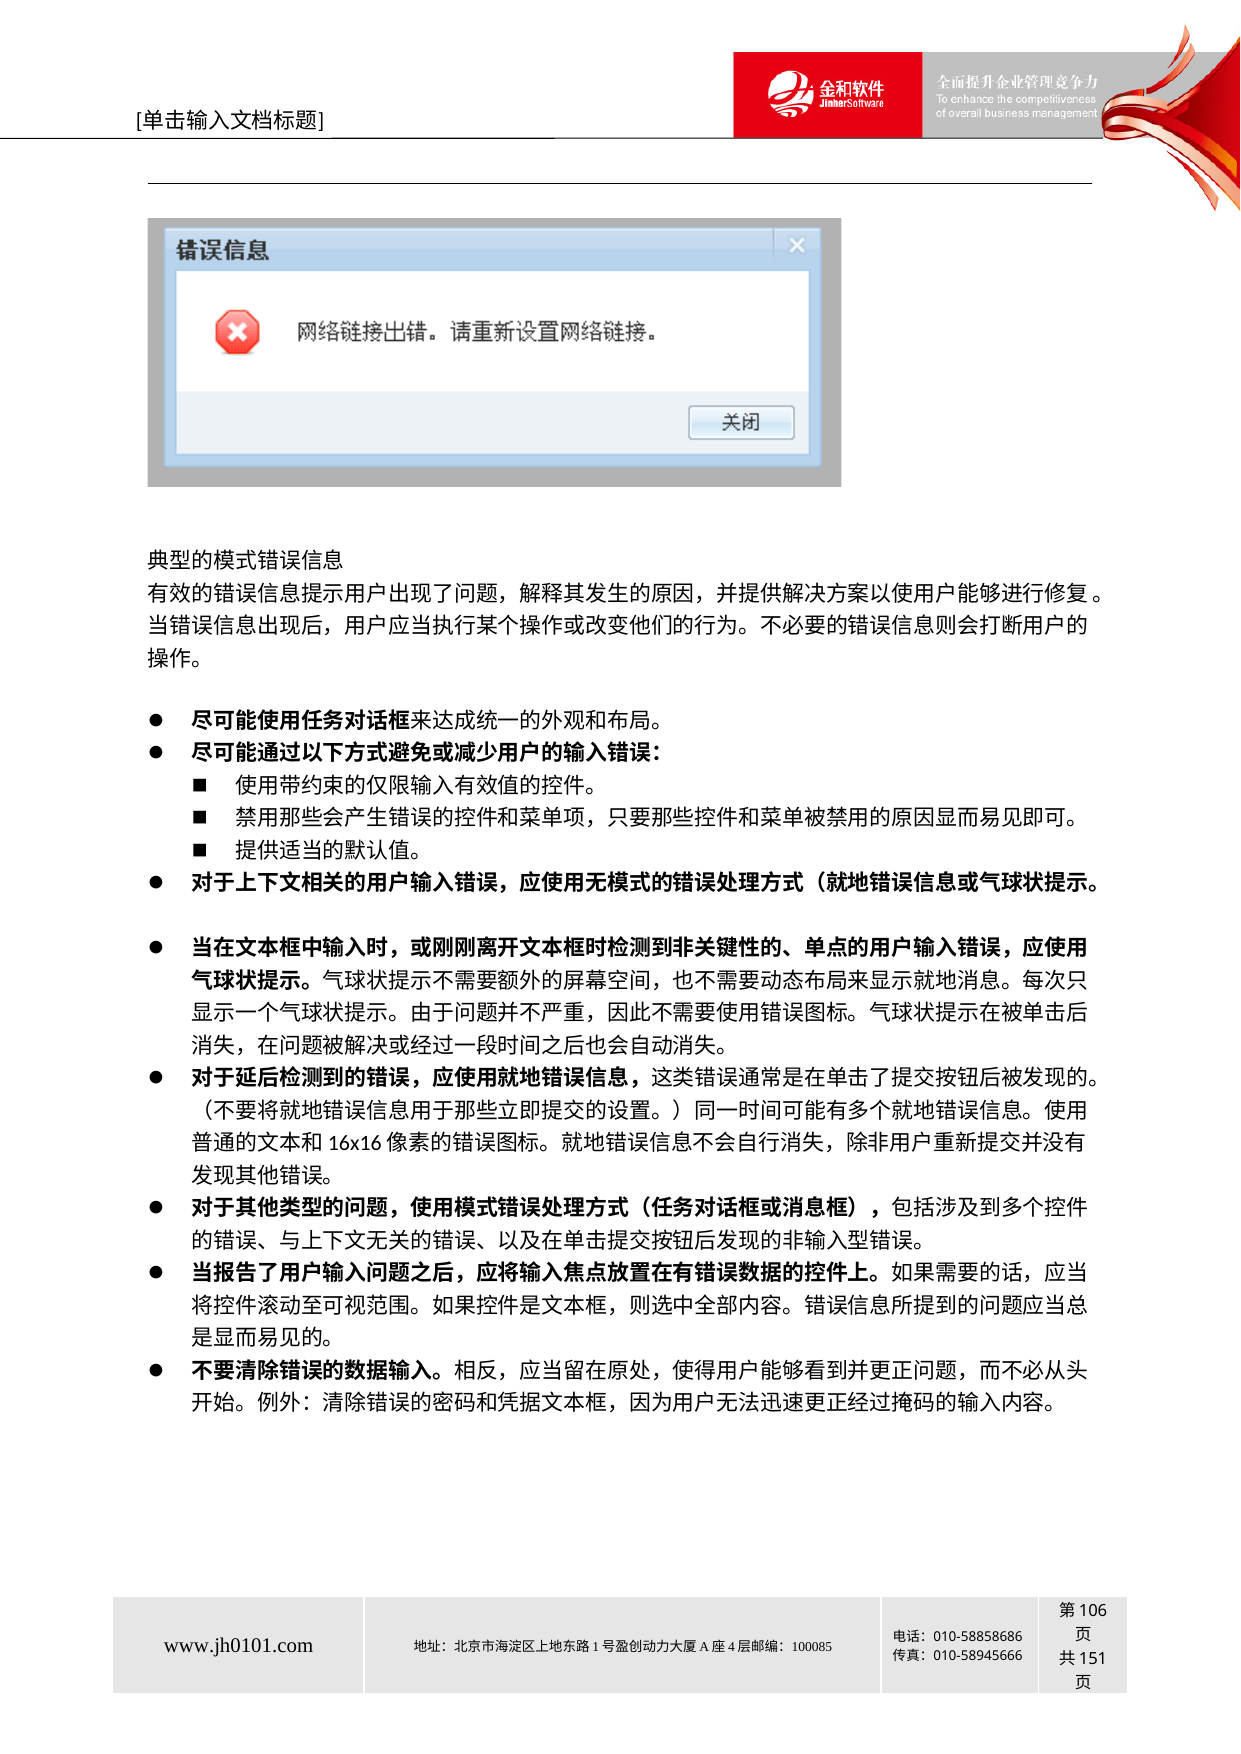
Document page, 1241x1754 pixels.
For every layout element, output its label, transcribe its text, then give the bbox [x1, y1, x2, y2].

list 当在文本框中输入时，或刚刚离开文本框时检测到非关键性的、单点的用户输入错误，应使用气球状提示。气球状提示不需要额外的屏幕空间，也不需要动态布局来显示就地消息。每次只显示一个气球状提示。由于问题并不严重，因此不需要使用错误图标。气球状提示在被单击后消失，在问题被解决或经过一段时间之后也会自动消失。 [148, 930, 1092, 1060]
text 有效的错误信息提示用户出现了问题，解释其发生的原因，并提供解决方案以使用户能够进行修复。当错误信息出现后，用户应当执行某个操作或改变他们的行为。不必要的错误信息则会打断用户的操作。 [148, 576, 1092, 673]
picture [147, 0, 1241, 487]
list 禁用那些会产生错误的控件和菜单项，只要那些控件和菜单被禁用的原因显而易见即可。 [191, 800, 1092, 832]
list 对于延后检测到的错误，应使用就地错误信息，这类错误通常是在单击了提交按钮后被发现的。（不要将就地错误信息用于那些立即提交的设置。）同一时间可能有多个就地错误信息。使用普通的文本和 16x16 像素的错误图标。就地错误信息不会自行消失，除非用户重新提交并没有发现其他错误。 [148, 1060, 1092, 1190]
list 对于上下文相关的用户输入错误，应使用无模式的错误处理方式（就地错误信息或气球状提示。 [148, 865, 1092, 930]
text 典型的模式错误信息 [148, 543, 1092, 576]
list 当报告了用户输入问题之后，应将输入焦点放置在有错误数据的控件上。如果需要的话，应当将控件滚动至可视范围。如果控件是文本框，则选中全部内容。错误信息所提到的问题应当总是显而易见的。 [148, 1255, 1092, 1352]
list 尽可能使用任务对话框来达成统一的外观和布局。 [148, 702, 1092, 735]
list 对于其他类型的问题，使用模式错误处理方式（任务对话框或消息框），包括涉及到多个控件的错误、与上下文无关的错误、以及在单击提交按钮后发现的非输入型错误。 [148, 1190, 1092, 1255]
list 不要清除错误的数据输入。相反，应当留在原处，使得用户能够看到并更正问题，而不必从头开始。例外：清除错误的密码和凭据文本框，因为用户无法迅速更正经过掩码的输入内容。 [148, 1352, 1092, 1417]
list 使用带约束的仅限输入有效值的控件。 [191, 767, 1092, 800]
list 提供适当的默认值。 [191, 832, 1092, 865]
list 尽可能通过以下方式避免或减少用户的输入错误： [148, 735, 1092, 767]
